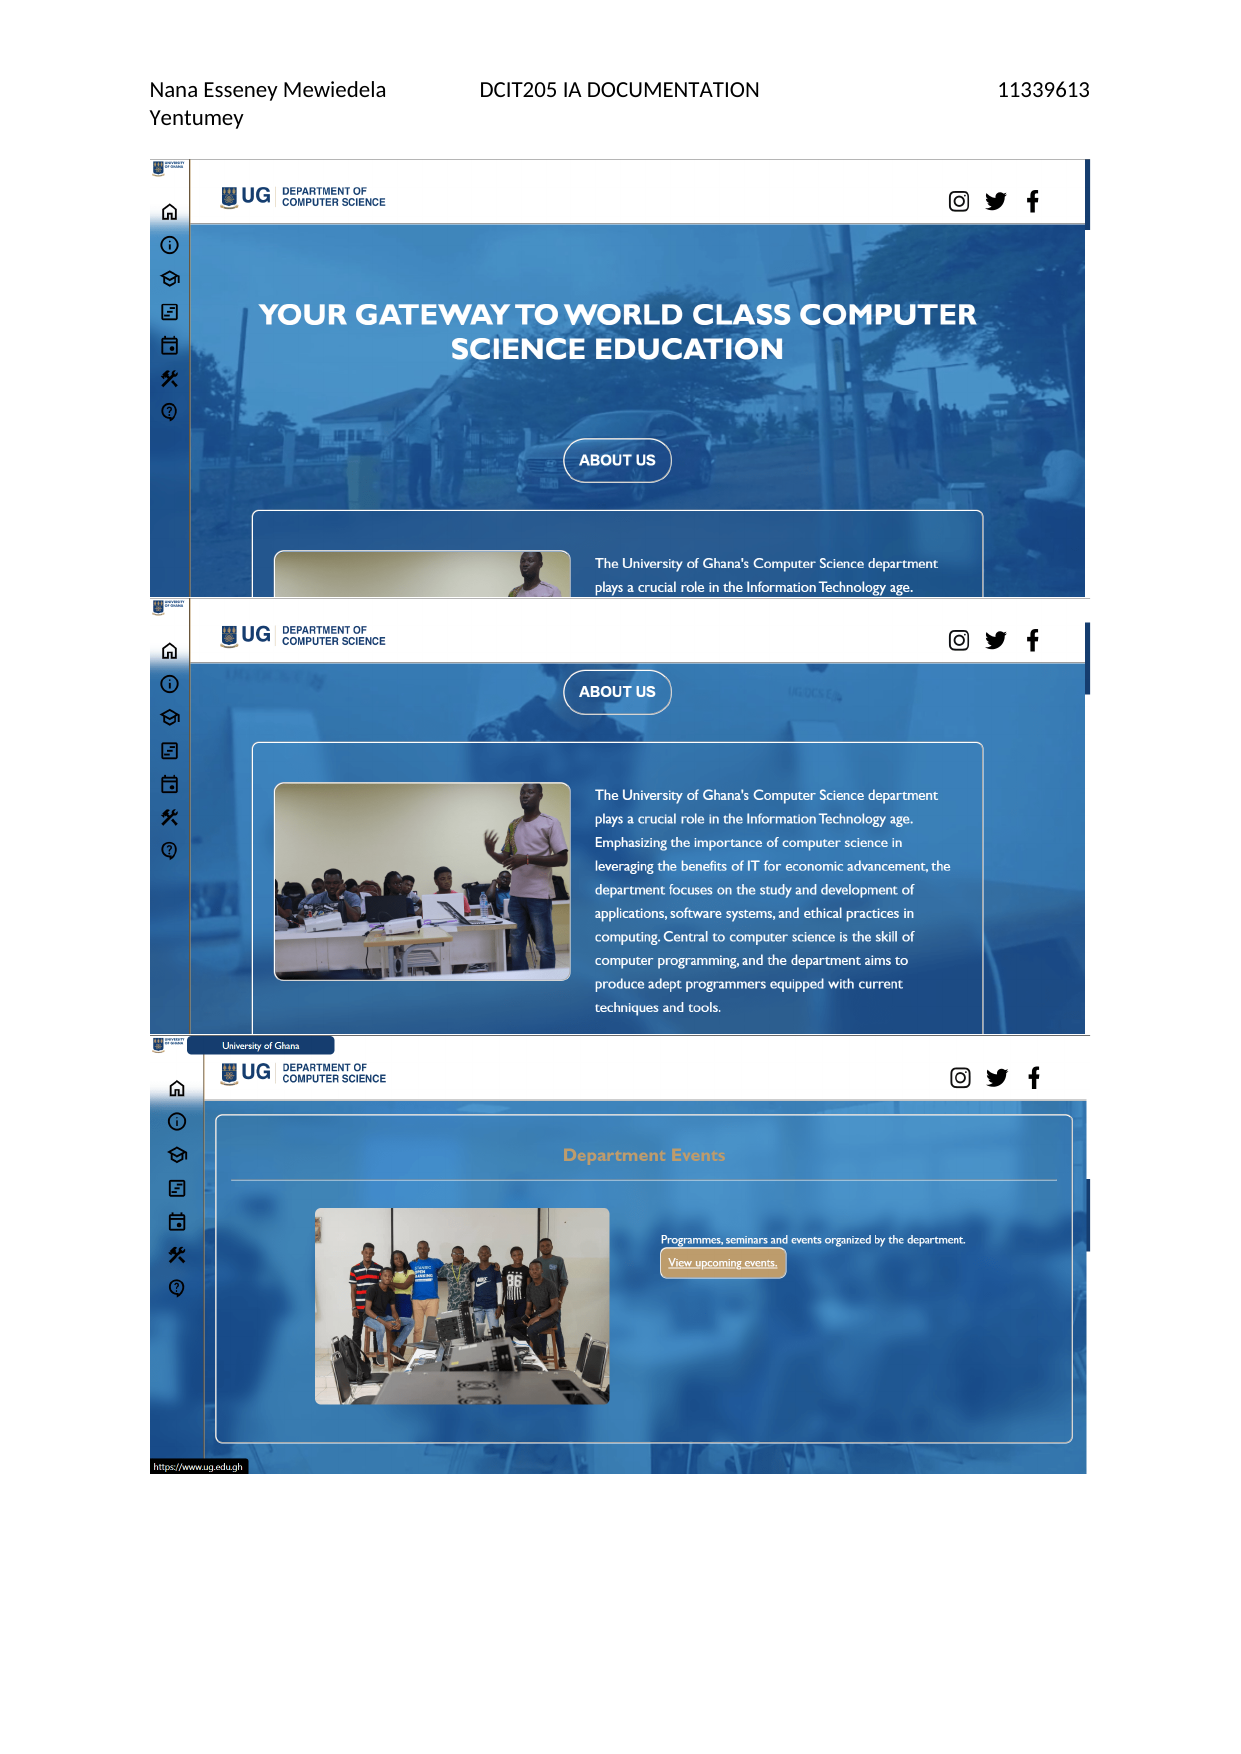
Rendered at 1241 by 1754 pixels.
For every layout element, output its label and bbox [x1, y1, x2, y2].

picture [150, 1035, 1091, 1474]
picture [150, 159, 1091, 597]
picture [150, 598, 1091, 1034]
